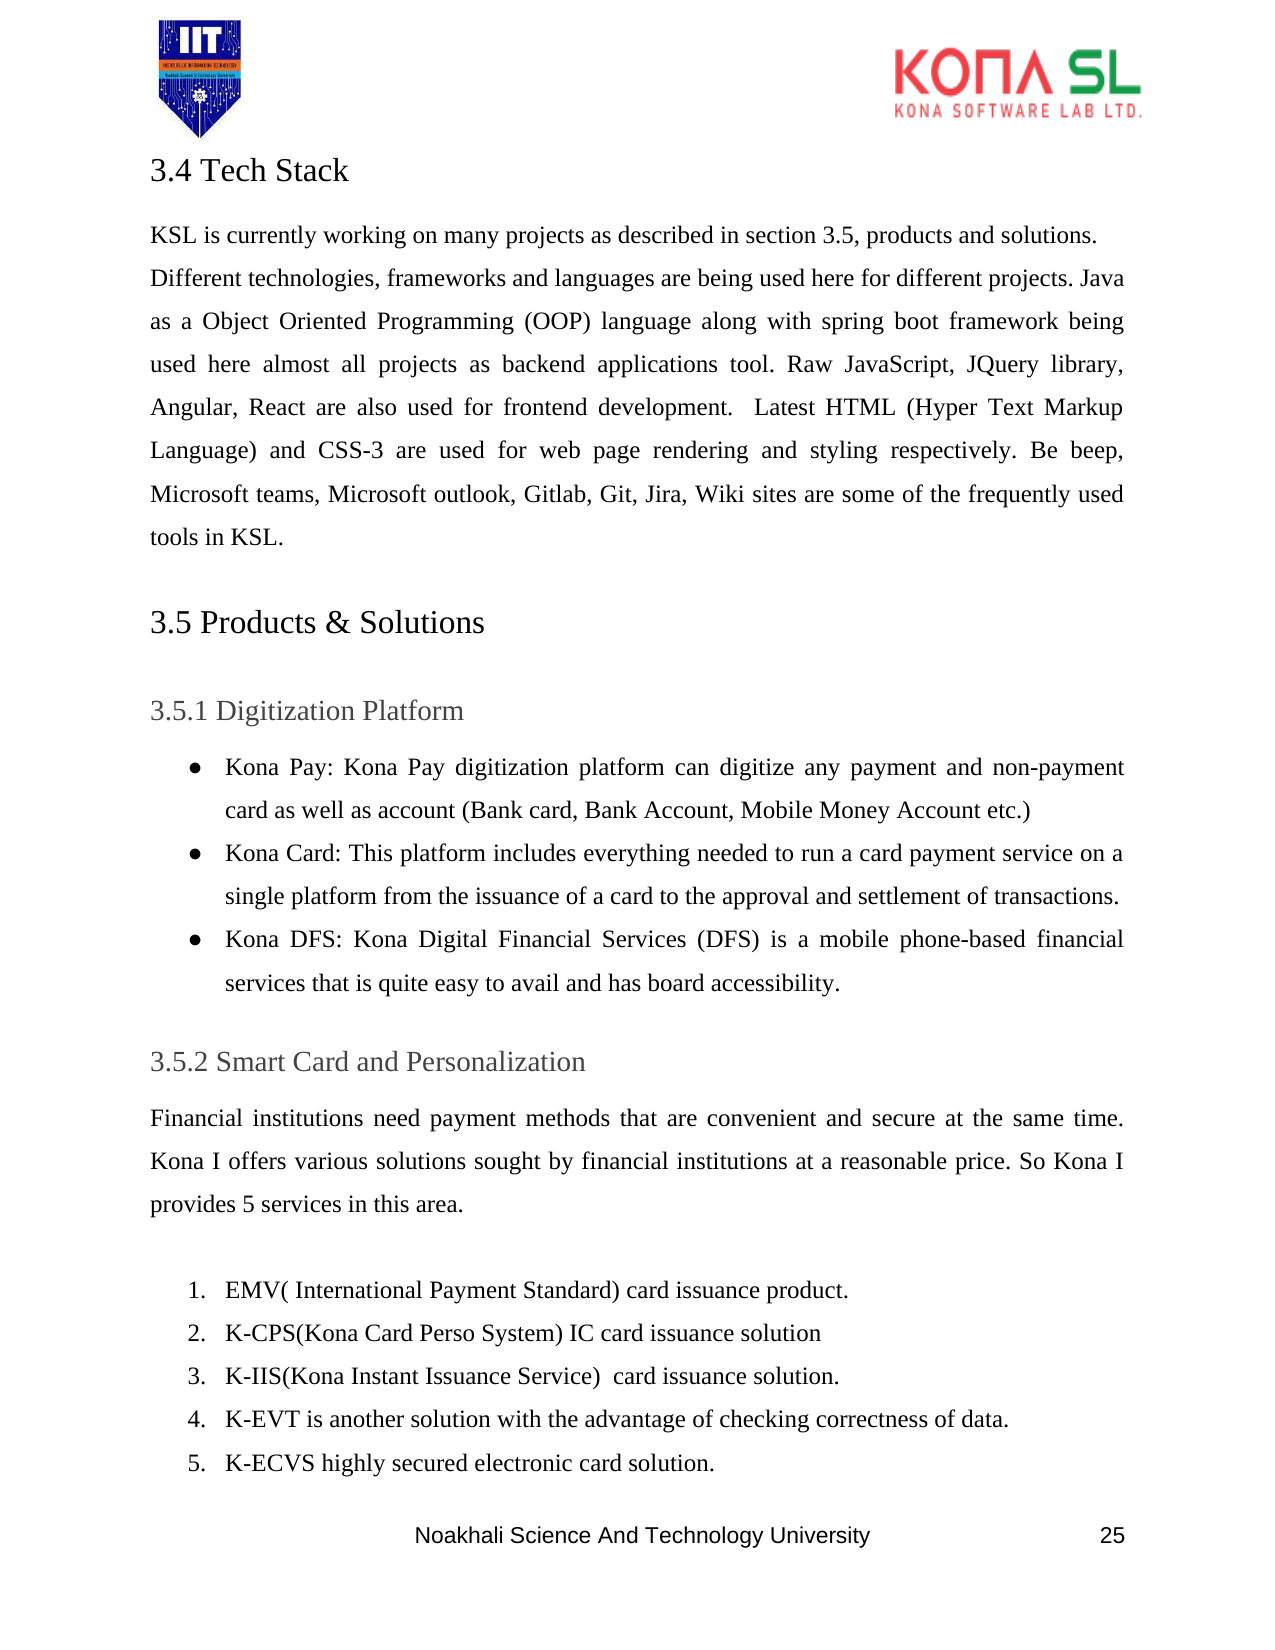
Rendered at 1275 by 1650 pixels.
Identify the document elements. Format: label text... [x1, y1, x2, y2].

list Kona Pay: Kona Pay digitization platform can digitize any payment and non-payment card as well as account (Bank card, Bank Account, Mobile Money Account etc.) [187, 752, 1125, 824]
list Kona Card: This platform includes everything needed to run a card payment service on a single platform from the issuance of a card to the approval and settlement of transactions. [187, 838, 1125, 910]
subtitle 3.5 Products & Solutions [150, 602, 1125, 641]
list EMV( International Payment Standard) card issuance product. [187, 1275, 1125, 1304]
subtitle 3.5.2 Smart Card and Personalization [150, 1044, 1125, 1078]
list Kona DFS: Kona Digital Financial Services (DFS) is a mobile phone-based financial services that is quite easy to avail and has board accessibility. [187, 924, 1125, 996]
subtitle 3.5.1 Digitization Platform [150, 693, 1125, 727]
picture [136, 16, 264, 143]
list K-ECVS highly secured electronic card solution. [187, 1448, 1125, 1476]
list K-CPS(Kona Card Perso System) IC card issuance solution [187, 1318, 1125, 1347]
text KSL is currently working on many projects as described in section 3.5, products and solutions. [150, 220, 1125, 249]
picture [893, 45, 1144, 121]
text Different technologies, frameworks and languages are being used here for different projects. Java as a Object Oriented Programming (OOP) language along with spring boot framework being used here almost all projects as backend applications tool. Raw JavaScript, JQuery library, Angular, React are also used for frontend development. Latest HTML (Hyper Text Markup Language) and CSS-3 are used for web page rendering and styling respectively. Be beep, Microsoft teams, Microsoft outlook, Gitlab, Git, Jira, Wiki sites are some of the frequently used tools in KSL. [150, 263, 1125, 551]
subtitle 3.4 Tech Stack [150, 150, 1125, 188]
list K-IIS(Kona Instant Issuance Service) card issuance solution. [187, 1361, 1125, 1390]
text Financial institutions need payment methods that are convenient and secure at the same time. Kona I offers various solutions sought by financial institutions at a reasonable price. So Kona I provides 5 services in this area. [150, 1103, 1125, 1218]
list K-EVT is another solution with the advantage of checking correctness of data. [187, 1404, 1125, 1433]
